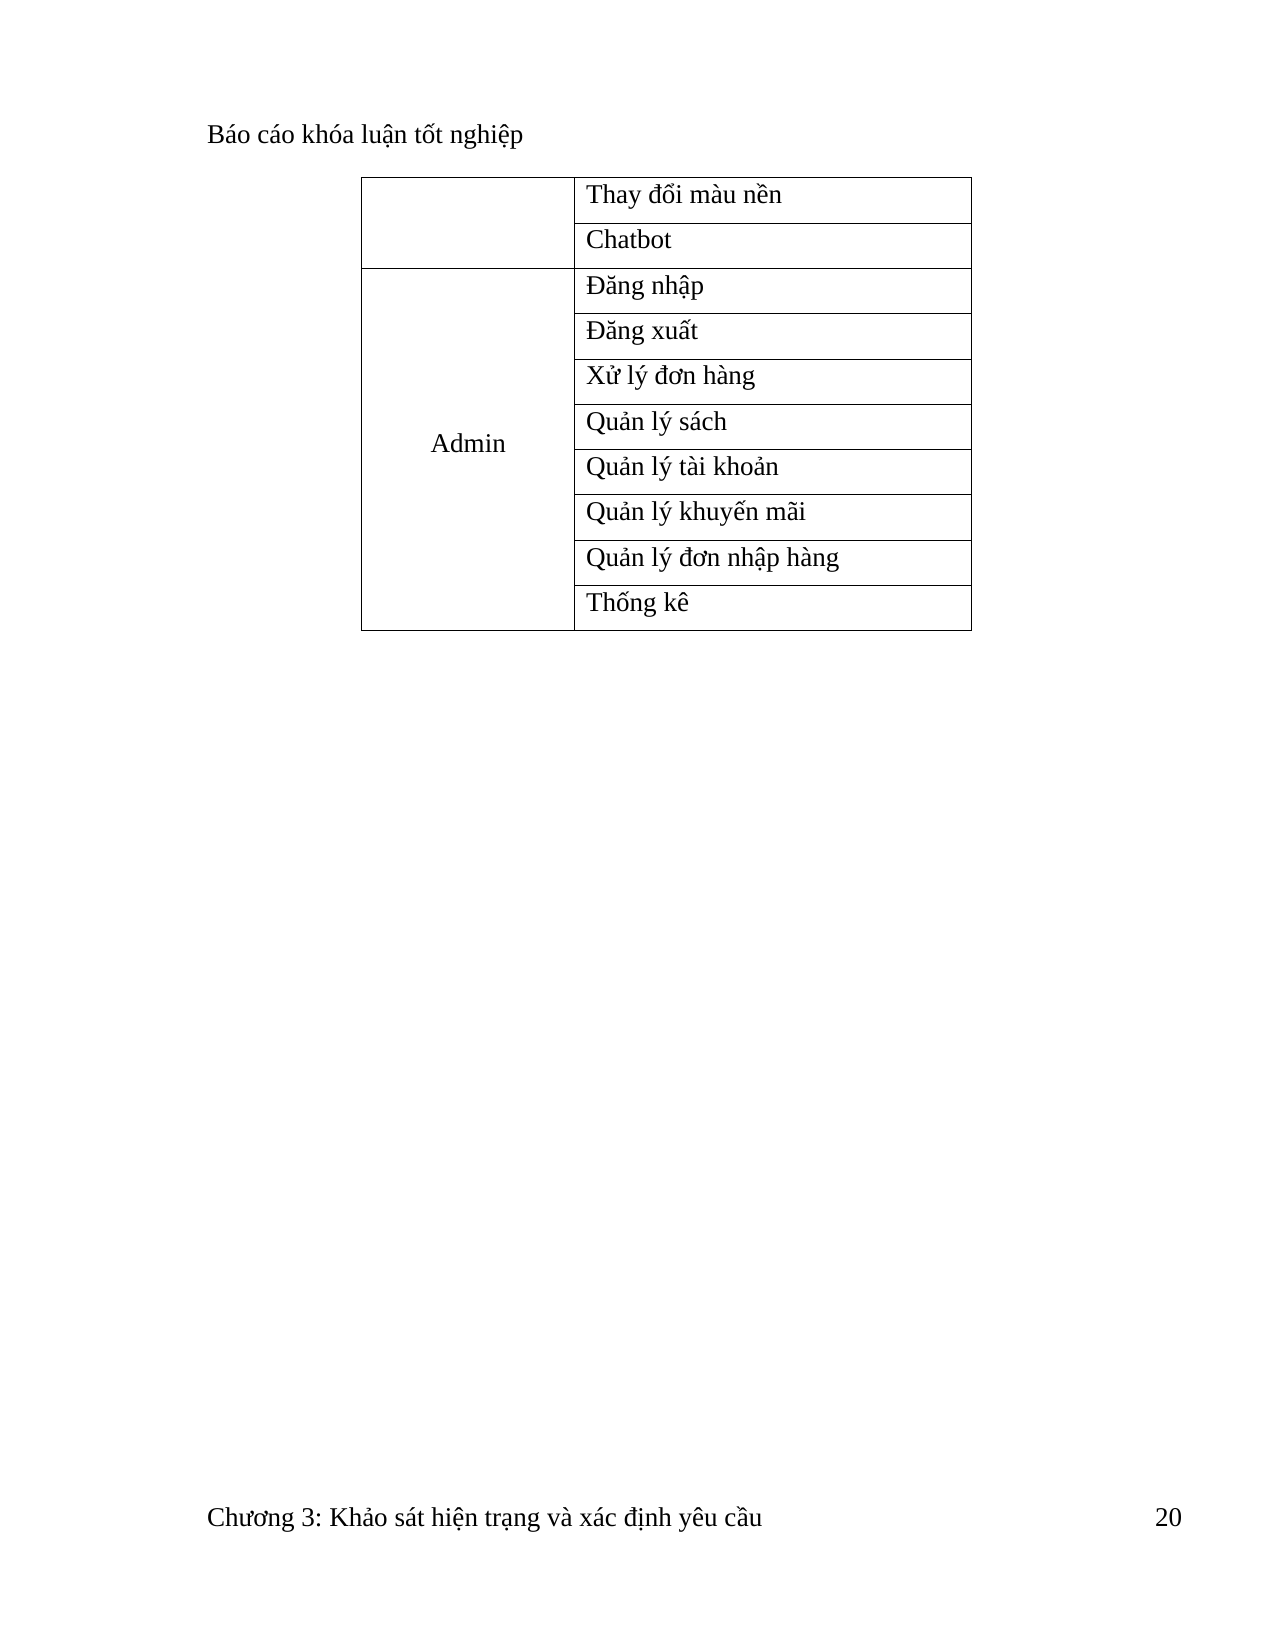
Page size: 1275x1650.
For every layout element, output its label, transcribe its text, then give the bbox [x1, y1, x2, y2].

table_cell Admin [362, 269, 574, 630]
table_cell Thống kê [575, 586, 971, 630]
table_cell Quản lý khuyến mãi [575, 495, 971, 540]
table_cell Đăng xuất [575, 314, 971, 358]
table_cell Quản lý tài khoản [575, 450, 971, 494]
table_cell Quản lý đơn nhập hàng [575, 541, 971, 585]
table_cell Chatbot [575, 224, 971, 268]
table_cell Đăng nhập [575, 269, 971, 313]
table_cell Xử lý đơn hàng [575, 360, 971, 404]
table_cell Quản lý sách [575, 405, 971, 449]
table_cell Thay đổi màu nền [575, 178, 971, 222]
